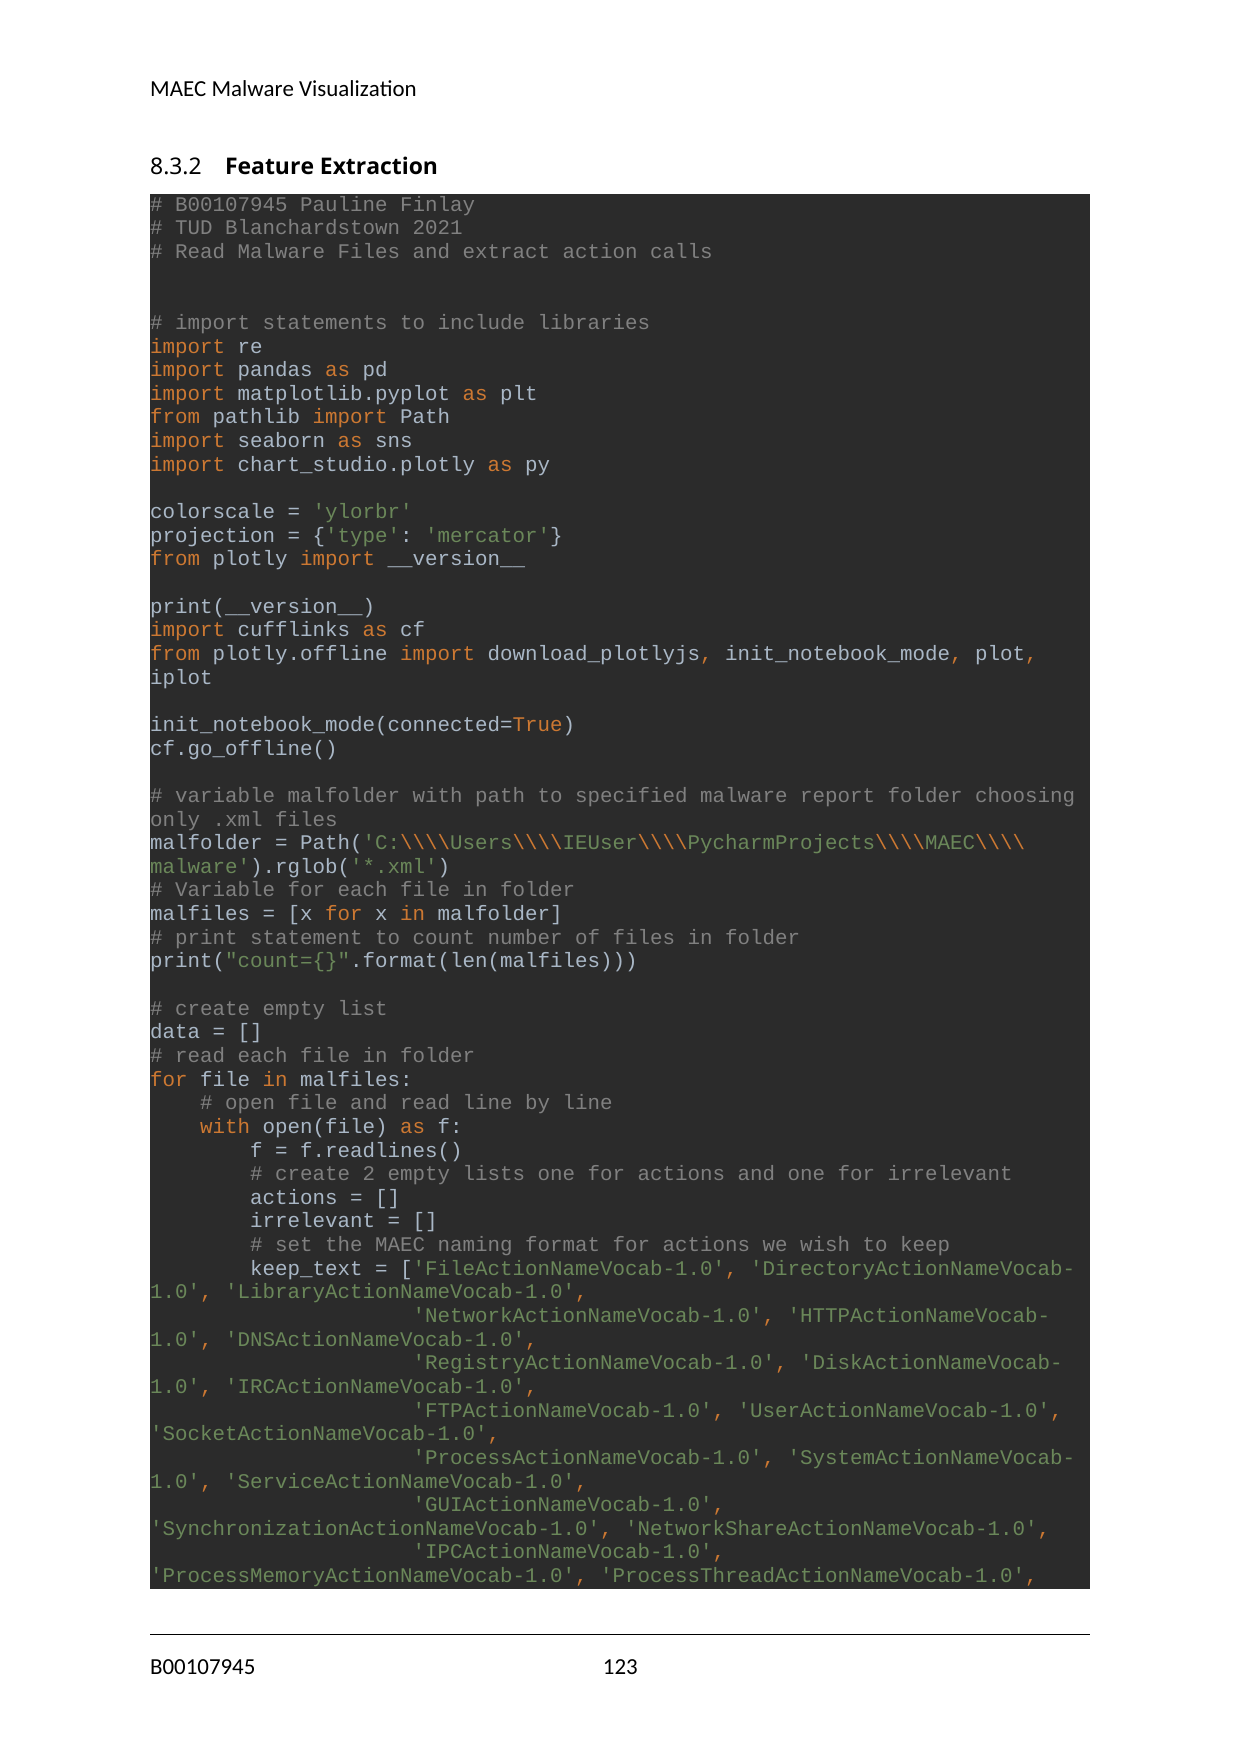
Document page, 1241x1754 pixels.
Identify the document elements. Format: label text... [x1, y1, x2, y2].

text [150, 194, 1090, 1589]
subtitle Feature Extraction [150, 150, 1090, 181]
